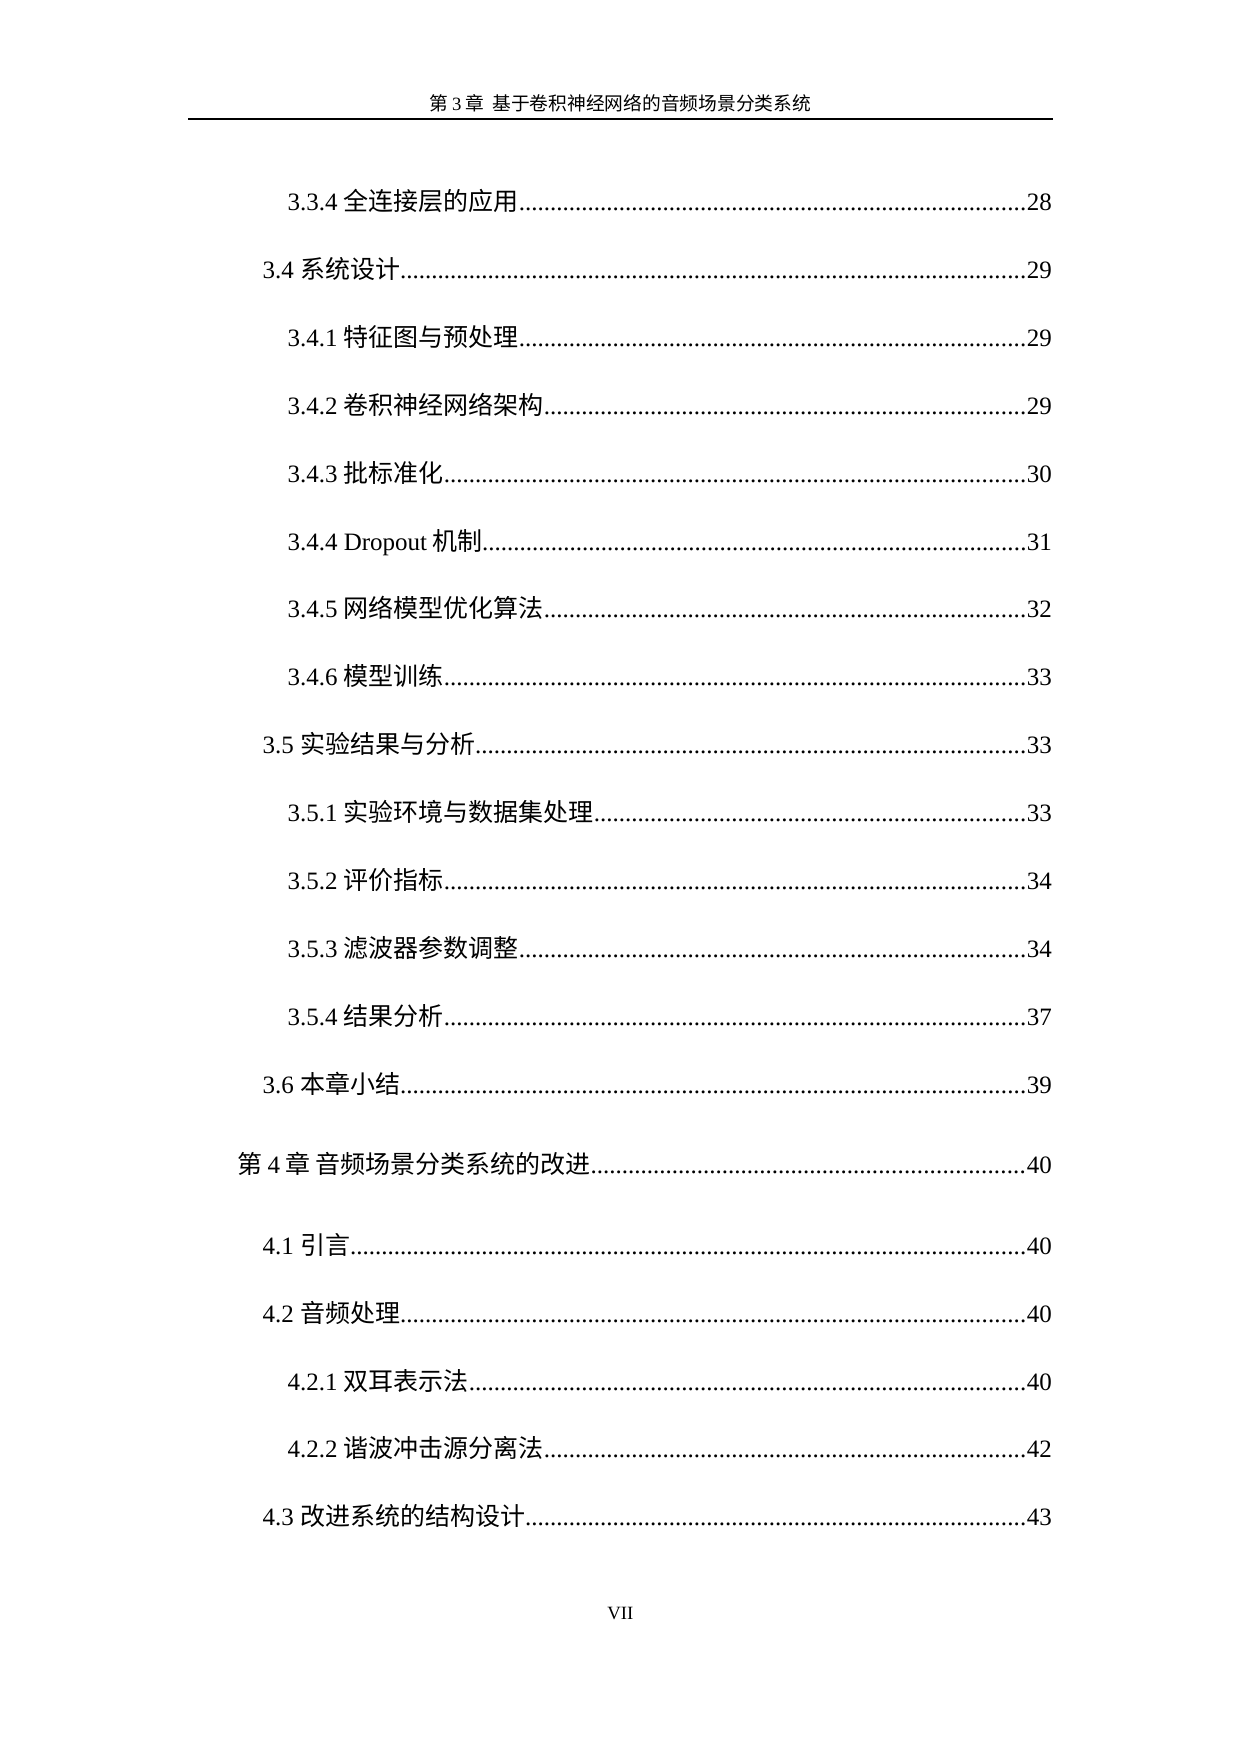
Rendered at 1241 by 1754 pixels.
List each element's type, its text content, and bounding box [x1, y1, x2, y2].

text 3.4.6 模型训练 33 [237, 641, 1053, 709]
text 3.5.4 结果分析 37 [237, 981, 1053, 1048]
text 4.2.2 谐波冲击源分离法 42 [237, 1413, 1053, 1481]
text 3.4.3 批标准化 30 [237, 437, 1053, 505]
text 3.4.2 卷积神经网络架构 29 [237, 369, 1053, 437]
text 3.5 实验结果与分析 33 [212, 709, 1053, 777]
text 3.4.4 Dropout机制 31 [237, 505, 1053, 573]
text 3.4.1 特征图与预处理 29 [237, 301, 1053, 369]
text 4.2 音频处理 40 [212, 1277, 1053, 1345]
text 4.3 改进系统的结构设计 43 [212, 1481, 1053, 1549]
text 第4章 音频场景分类系统的改进 40 [187, 1129, 1053, 1197]
text 3.4.5 网络模型优化算法 32 [237, 573, 1053, 641]
text 3.5.2 评价指标 34 [237, 845, 1053, 913]
text 3.5.1 实验环境与数据集处理 33 [237, 777, 1053, 845]
text 3.3.4 全连接层的应用 28 [237, 166, 1053, 233]
text 3.5.3 滤波器参数调整 34 [237, 913, 1053, 981]
text 4.1 引言 40 [212, 1209, 1053, 1277]
text 3.6 本章小结 39 [212, 1048, 1053, 1116]
text 4.2.1 双耳表示法 40 [237, 1345, 1053, 1413]
text 3.4 系统设计 29 [212, 233, 1053, 301]
